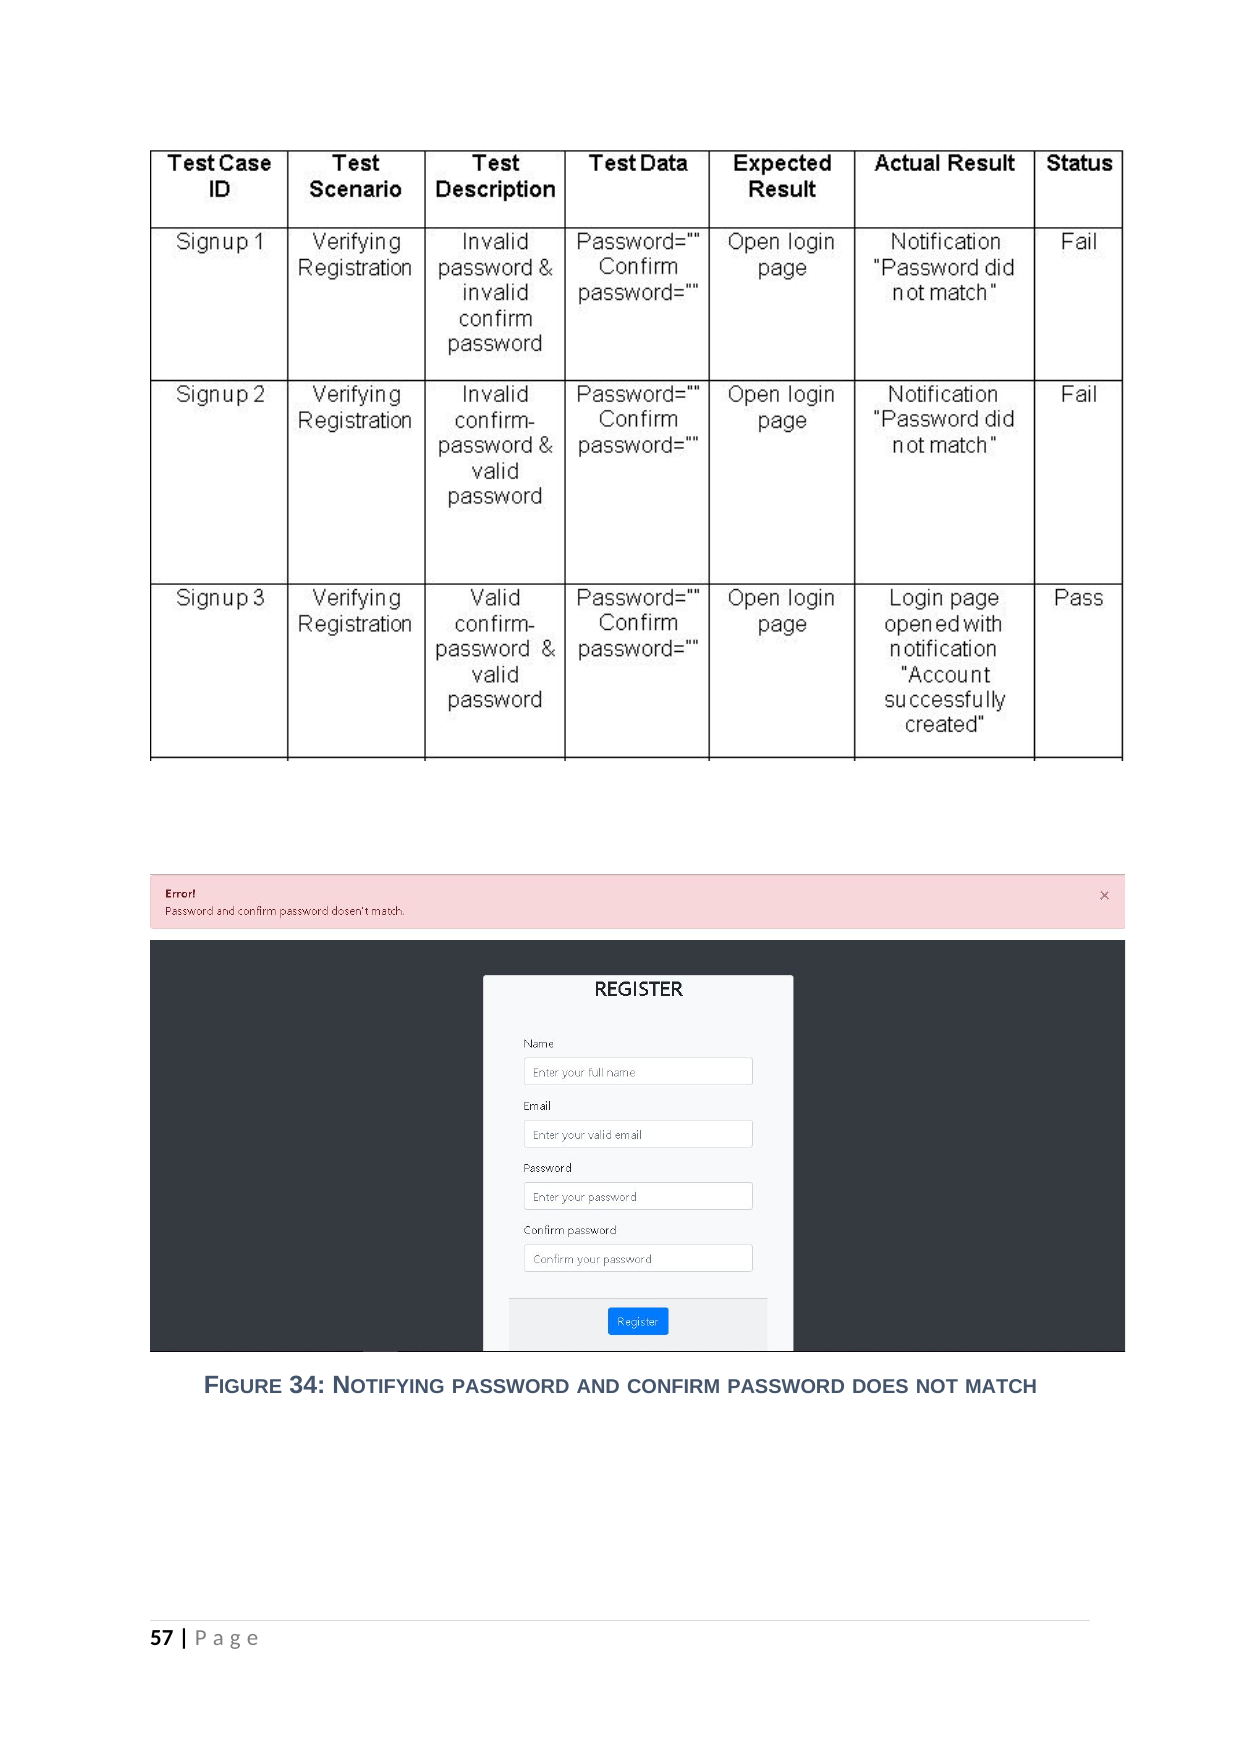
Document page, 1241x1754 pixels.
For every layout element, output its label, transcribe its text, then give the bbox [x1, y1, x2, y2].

text Figure 34: Notifying password and confirm password does not match [150, 1370, 1090, 1399]
picture [150, 150, 1125, 761]
picture [150, 874, 1125, 1352]
